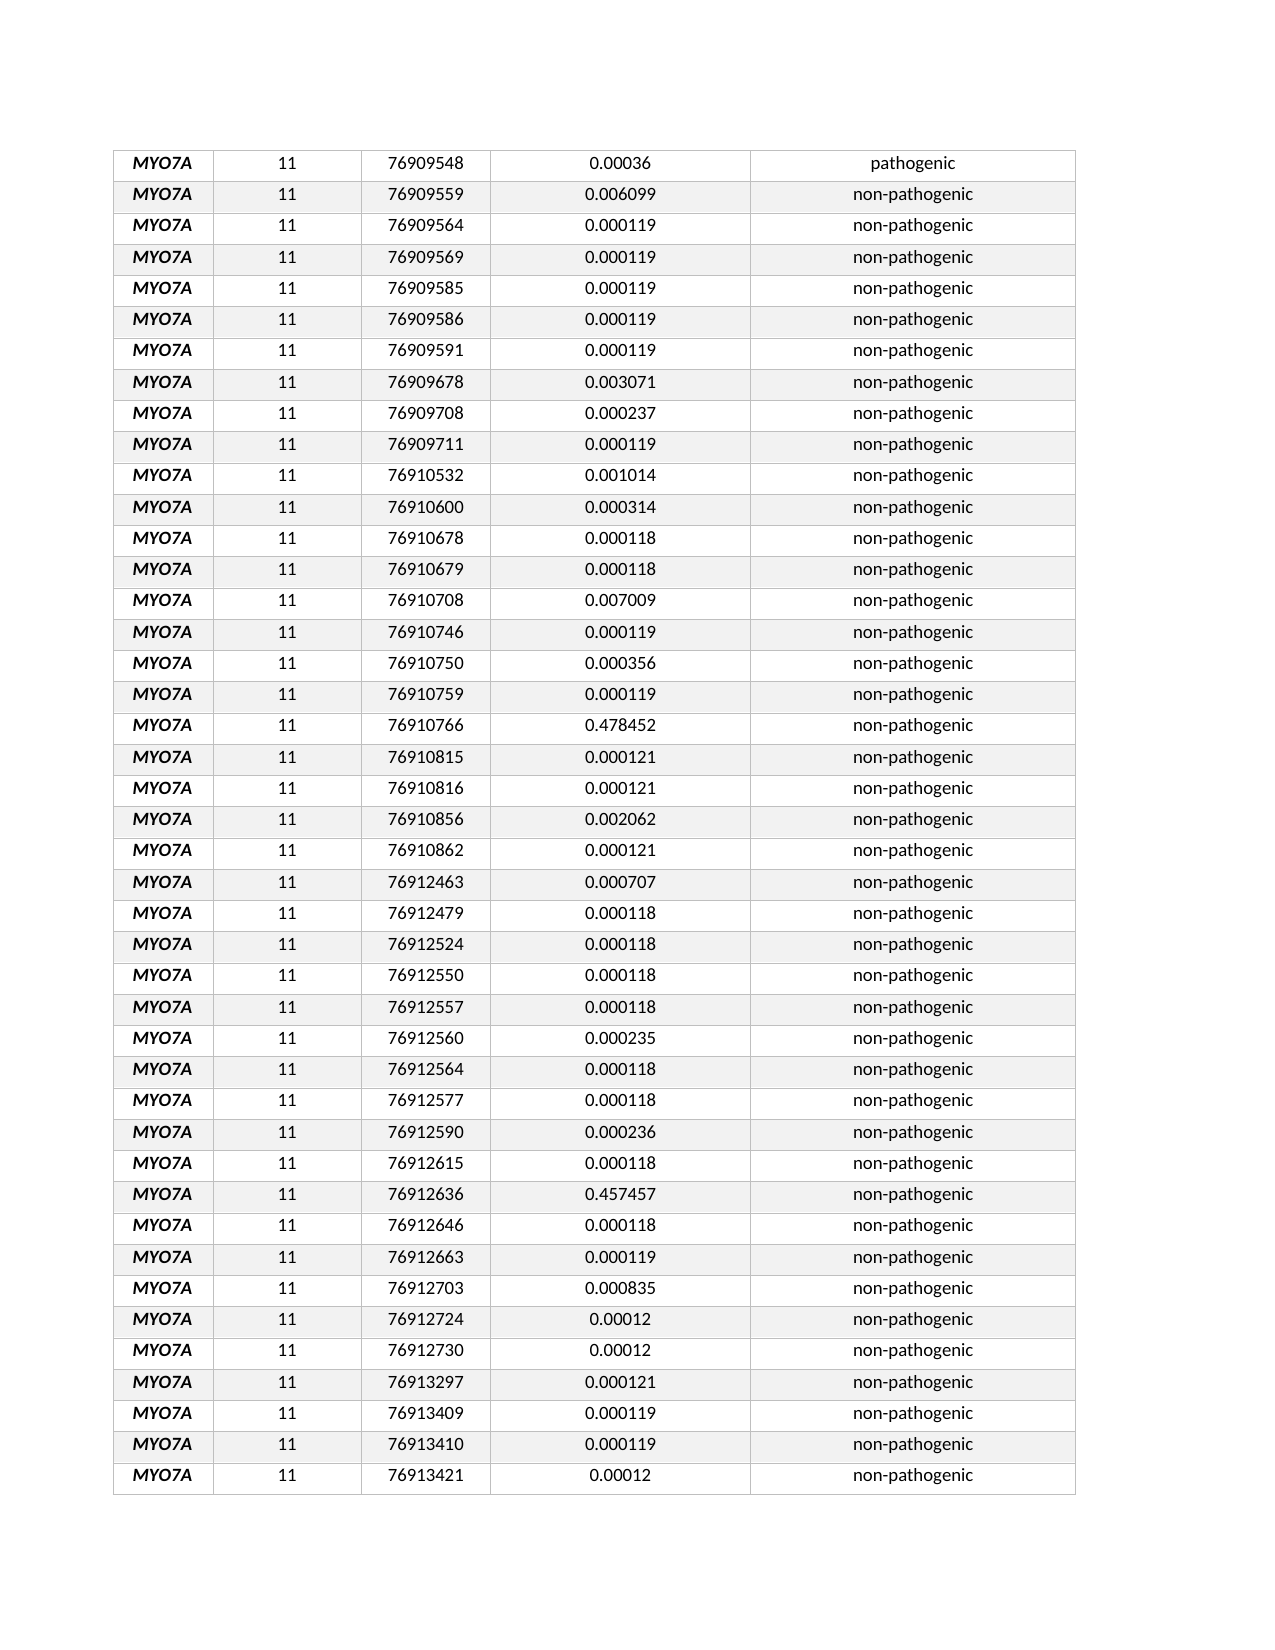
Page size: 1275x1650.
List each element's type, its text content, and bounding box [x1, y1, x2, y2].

table_cell 11 [214, 1464, 361, 1494]
table_cell 76912646 [362, 1214, 490, 1244]
table_cell 11 [214, 870, 361, 900]
table_cell MYO7A [114, 745, 213, 775]
table_cell non-pathogenic [751, 995, 1075, 1025]
table_cell 76909711 [362, 432, 490, 462]
table_cell non-pathogenic [751, 589, 1075, 619]
table_cell 11 [214, 1151, 361, 1181]
table_cell MYO7A [114, 526, 213, 556]
table_cell 11 [214, 214, 361, 244]
table_cell 11 [214, 932, 361, 962]
table_cell 0.000119 [491, 1432, 750, 1462]
table_cell 11 [214, 1089, 361, 1119]
table_cell MYO7A [114, 1307, 213, 1337]
table_cell 0.000118 [491, 995, 750, 1025]
table_cell MYO7A [114, 1432, 213, 1462]
table_cell MYO7A [114, 620, 213, 650]
table_cell MYO7A [114, 1245, 213, 1275]
table_cell non-pathogenic [751, 557, 1075, 587]
table_cell 0.000118 [491, 1214, 750, 1244]
table_cell 11 [214, 1339, 361, 1369]
table_cell non-pathogenic [751, 432, 1075, 462]
table_cell 11 [214, 1307, 361, 1337]
table_cell 0.000119 [491, 214, 750, 244]
table_cell 0.000118 [491, 1151, 750, 1181]
table_cell 76910816 [362, 776, 490, 806]
table_cell 0.000119 [491, 1245, 750, 1275]
table_cell 0.000118 [491, 1089, 750, 1119]
table_cell 0.00036 [491, 151, 750, 181]
table_cell MYO7A [114, 1339, 213, 1369]
table_cell MYO7A [114, 995, 213, 1025]
table_cell 11 [214, 432, 361, 462]
table_cell 0.000119 [491, 620, 750, 650]
table_cell 11 [214, 276, 361, 306]
table_cell MYO7A [114, 651, 213, 681]
table_cell 0.000118 [491, 526, 750, 556]
table_cell 11 [214, 807, 361, 837]
table_cell MYO7A [114, 151, 213, 181]
table_cell 76910708 [362, 589, 490, 619]
table_cell 0.000118 [491, 557, 750, 587]
table_cell MYO7A [114, 1214, 213, 1244]
table_cell non-pathogenic [751, 1307, 1075, 1337]
table_cell MYO7A [114, 1464, 213, 1494]
table_cell MYO7A [114, 1026, 213, 1056]
table_cell 76910766 [362, 714, 490, 744]
table_cell 76909548 [362, 151, 490, 181]
table_cell MYO7A [114, 557, 213, 587]
table_cell 76910759 [362, 682, 490, 712]
table_cell MYO7A [114, 245, 213, 275]
table_cell 0.000237 [491, 401, 750, 431]
table_cell 0.003071 [491, 370, 750, 400]
table_cell 0.000121 [491, 839, 750, 869]
table_cell 76909708 [362, 401, 490, 431]
table_cell 76912560 [362, 1026, 490, 1056]
table_cell 76909678 [362, 370, 490, 400]
table_cell non-pathogenic [751, 245, 1075, 275]
table_cell MYO7A [114, 714, 213, 744]
table_cell 11 [214, 714, 361, 744]
table_cell 76909591 [362, 339, 490, 369]
table_cell non-pathogenic [751, 1057, 1075, 1087]
table_cell 11 [214, 745, 361, 775]
table_cell 0.000119 [491, 1401, 750, 1431]
table_cell MYO7A [114, 839, 213, 869]
table_cell non-pathogenic [751, 401, 1075, 431]
table_cell 0.000119 [491, 432, 750, 462]
table_cell 11 [214, 651, 361, 681]
table_cell MYO7A [114, 464, 213, 494]
table_cell 76910600 [362, 495, 490, 525]
table_cell non-pathogenic [751, 1120, 1075, 1150]
table_cell 76910856 [362, 807, 490, 837]
table_cell MYO7A [114, 276, 213, 306]
table_cell 0.001014 [491, 464, 750, 494]
table_cell 76913409 [362, 1401, 490, 1431]
table_cell MYO7A [114, 182, 213, 212]
table_cell MYO7A [114, 432, 213, 462]
table_cell non-pathogenic [751, 1245, 1075, 1275]
table_cell non-pathogenic [751, 1370, 1075, 1400]
table_cell MYO7A [114, 1151, 213, 1181]
table_cell 76910862 [362, 839, 490, 869]
table_cell 76912590 [362, 1120, 490, 1150]
table_cell 11 [214, 526, 361, 556]
table_cell 0.002062 [491, 807, 750, 837]
table_cell 0.000235 [491, 1026, 750, 1056]
table_cell non-pathogenic [751, 870, 1075, 900]
table_cell 76909564 [362, 214, 490, 244]
table_cell MYO7A [114, 932, 213, 962]
table_cell non-pathogenic [751, 1089, 1075, 1119]
table_cell 0.006099 [491, 182, 750, 212]
table_cell 76912730 [362, 1339, 490, 1369]
table_cell non-pathogenic [751, 651, 1075, 681]
table_cell MYO7A [114, 1089, 213, 1119]
table_cell pathogenic [751, 151, 1075, 181]
table_cell MYO7A [114, 214, 213, 244]
table_cell 11 [214, 1057, 361, 1087]
table_cell 11 [214, 776, 361, 806]
table_cell 0.00012 [491, 1307, 750, 1337]
table_cell non-pathogenic [751, 1151, 1075, 1181]
table_cell non-pathogenic [751, 1214, 1075, 1244]
table_cell MYO7A [114, 776, 213, 806]
table_cell non-pathogenic [751, 464, 1075, 494]
table_cell 0.000118 [491, 1057, 750, 1087]
table_cell 0.000356 [491, 651, 750, 681]
table_cell 0.000121 [491, 776, 750, 806]
table_cell non-pathogenic [751, 182, 1075, 212]
table_cell 0.000707 [491, 870, 750, 900]
table_cell 76910532 [362, 464, 490, 494]
table_cell MYO7A [114, 370, 213, 400]
table_cell non-pathogenic [751, 526, 1075, 556]
table_cell non-pathogenic [751, 495, 1075, 525]
table_cell 11 [214, 1214, 361, 1244]
table_cell MYO7A [114, 339, 213, 369]
table_cell 76912550 [362, 964, 490, 994]
table_cell non-pathogenic [751, 807, 1075, 837]
table_cell 76912524 [362, 932, 490, 962]
table_cell MYO7A [114, 1401, 213, 1431]
table_cell 76910750 [362, 651, 490, 681]
table_cell 11 [214, 589, 361, 619]
table_cell 76912663 [362, 1245, 490, 1275]
table_cell 11 [214, 964, 361, 994]
table_cell 11 [214, 682, 361, 712]
table_cell MYO7A [114, 901, 213, 931]
table_cell 11 [214, 245, 361, 275]
table_cell non-pathogenic [751, 1401, 1075, 1431]
table_cell MYO7A [114, 807, 213, 837]
table_cell MYO7A [114, 964, 213, 994]
table_cell MYO7A [114, 307, 213, 337]
table_cell non-pathogenic [751, 839, 1075, 869]
table_cell 0.000118 [491, 901, 750, 931]
table_cell non-pathogenic [751, 682, 1075, 712]
table_cell non-pathogenic [751, 214, 1075, 244]
table_cell 76913297 [362, 1370, 490, 1400]
table_cell 76909586 [362, 307, 490, 337]
table_cell non-pathogenic [751, 276, 1075, 306]
table_cell 0.000236 [491, 1120, 750, 1150]
table_cell non-pathogenic [751, 932, 1075, 962]
table_cell 76912463 [362, 870, 490, 900]
table_cell 11 [214, 1370, 361, 1400]
table_cell non-pathogenic [751, 1276, 1075, 1306]
table_cell 76912615 [362, 1151, 490, 1181]
table_cell 76910678 [362, 526, 490, 556]
table_cell 11 [214, 401, 361, 431]
table_cell non-pathogenic [751, 307, 1075, 337]
table_cell 76909585 [362, 276, 490, 306]
table_cell MYO7A [114, 495, 213, 525]
table_cell 0.000314 [491, 495, 750, 525]
table_cell 11 [214, 1245, 361, 1275]
table_cell 76910746 [362, 620, 490, 650]
table_cell 11 [214, 370, 361, 400]
table_cell 11 [214, 495, 361, 525]
table_cell 11 [214, 557, 361, 587]
table_cell non-pathogenic [751, 1339, 1075, 1369]
table_cell non-pathogenic [751, 964, 1075, 994]
table_cell MYO7A [114, 1182, 213, 1212]
table_cell non-pathogenic [751, 1026, 1075, 1056]
table_cell 11 [214, 620, 361, 650]
table_cell 76909559 [362, 182, 490, 212]
table_cell MYO7A [114, 682, 213, 712]
table_cell 76912577 [362, 1089, 490, 1119]
table_cell 11 [214, 1401, 361, 1431]
table_cell 11 [214, 182, 361, 212]
table_cell 0.000121 [491, 745, 750, 775]
table_cell non-pathogenic [751, 1432, 1075, 1462]
table_cell 76912636 [362, 1182, 490, 1212]
table_cell 0.478452 [491, 714, 750, 744]
table_cell 11 [214, 1182, 361, 1212]
table_cell 11 [214, 901, 361, 931]
table_cell MYO7A [114, 589, 213, 619]
table_cell non-pathogenic [751, 370, 1075, 400]
table_cell MYO7A [114, 1370, 213, 1400]
table_cell 76913410 [362, 1432, 490, 1462]
table_cell 11 [214, 839, 361, 869]
table_cell 0.000119 [491, 307, 750, 337]
table_cell non-pathogenic [751, 714, 1075, 744]
table_cell 0.000118 [491, 932, 750, 962]
table_cell 76909569 [362, 245, 490, 275]
table_cell MYO7A [114, 401, 213, 431]
table_cell non-pathogenic [751, 1464, 1075, 1494]
table_cell 0.000835 [491, 1276, 750, 1306]
table_cell 11 [214, 1276, 361, 1306]
table_cell non-pathogenic [751, 620, 1075, 650]
table_cell 0.007009 [491, 589, 750, 619]
table_cell MYO7A [114, 1120, 213, 1150]
table_cell non-pathogenic [751, 1182, 1075, 1212]
table_cell 11 [214, 1026, 361, 1056]
table_cell MYO7A [114, 1057, 213, 1087]
table_cell 76912564 [362, 1057, 490, 1087]
table_cell MYO7A [114, 1276, 213, 1306]
table_cell 76910815 [362, 745, 490, 775]
table_cell 11 [214, 995, 361, 1025]
table_cell 0.000121 [491, 1370, 750, 1400]
table_cell 0.000119 [491, 682, 750, 712]
table_cell 11 [214, 1432, 361, 1462]
table_cell 0.000119 [491, 276, 750, 306]
table_cell 0.000119 [491, 245, 750, 275]
table_cell 0.00012 [491, 1339, 750, 1369]
table_cell 76912557 [362, 995, 490, 1025]
table_cell 11 [214, 1120, 361, 1150]
table_cell 0.457457 [491, 1182, 750, 1212]
table_cell 0.000118 [491, 964, 750, 994]
table_cell 76912479 [362, 901, 490, 931]
table_cell 11 [214, 339, 361, 369]
table_cell 11 [214, 151, 361, 181]
table_cell non-pathogenic [751, 776, 1075, 806]
table_cell 0.000119 [491, 339, 750, 369]
table_cell non-pathogenic [751, 901, 1075, 931]
table_cell non-pathogenic [751, 339, 1075, 369]
table_cell 76912724 [362, 1307, 490, 1337]
table_cell 0.00012 [491, 1464, 750, 1494]
table_cell 76910679 [362, 557, 490, 587]
table_cell 11 [214, 307, 361, 337]
table_cell 76913421 [362, 1464, 490, 1494]
table_cell non-pathogenic [751, 745, 1075, 775]
table_cell MYO7A [114, 870, 213, 900]
table_cell 11 [214, 464, 361, 494]
table_cell 76912703 [362, 1276, 490, 1306]
